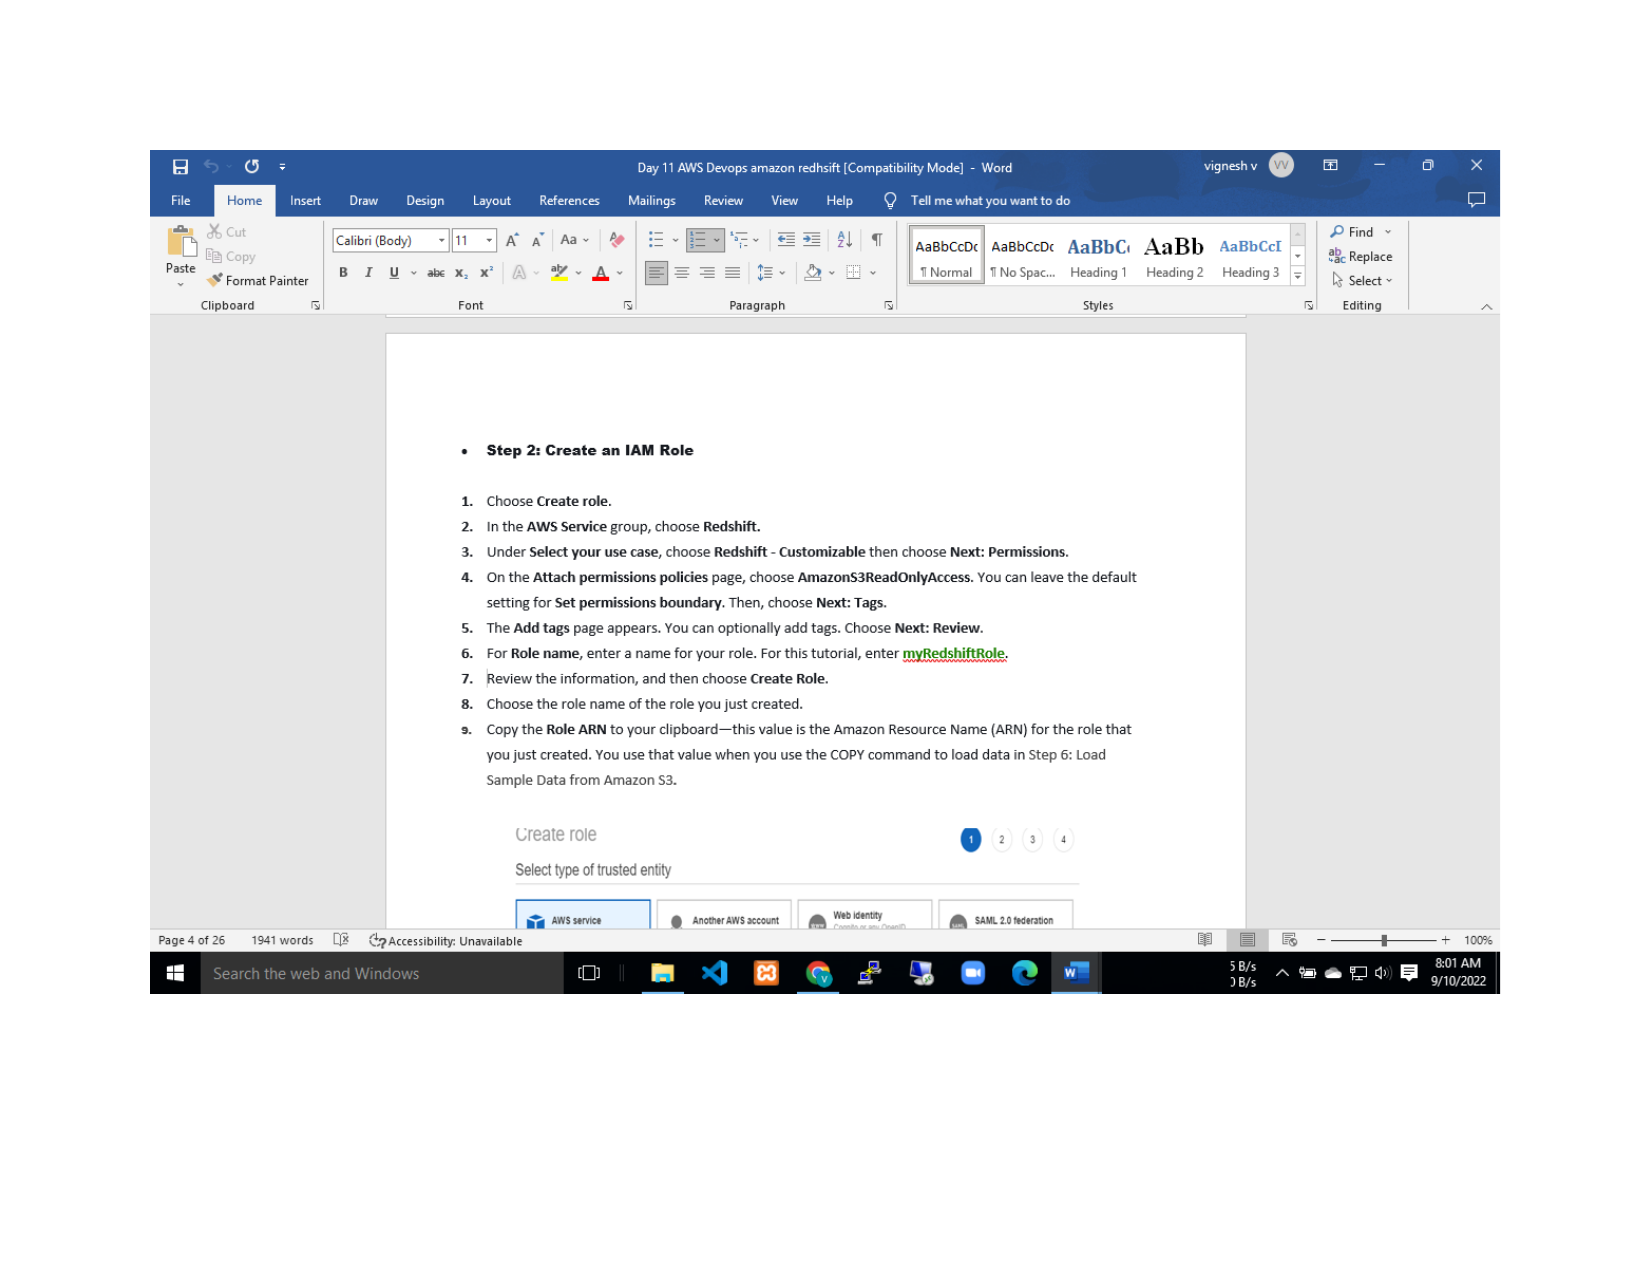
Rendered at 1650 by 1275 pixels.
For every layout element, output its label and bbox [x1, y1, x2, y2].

picture [150, 150, 1500, 994]
